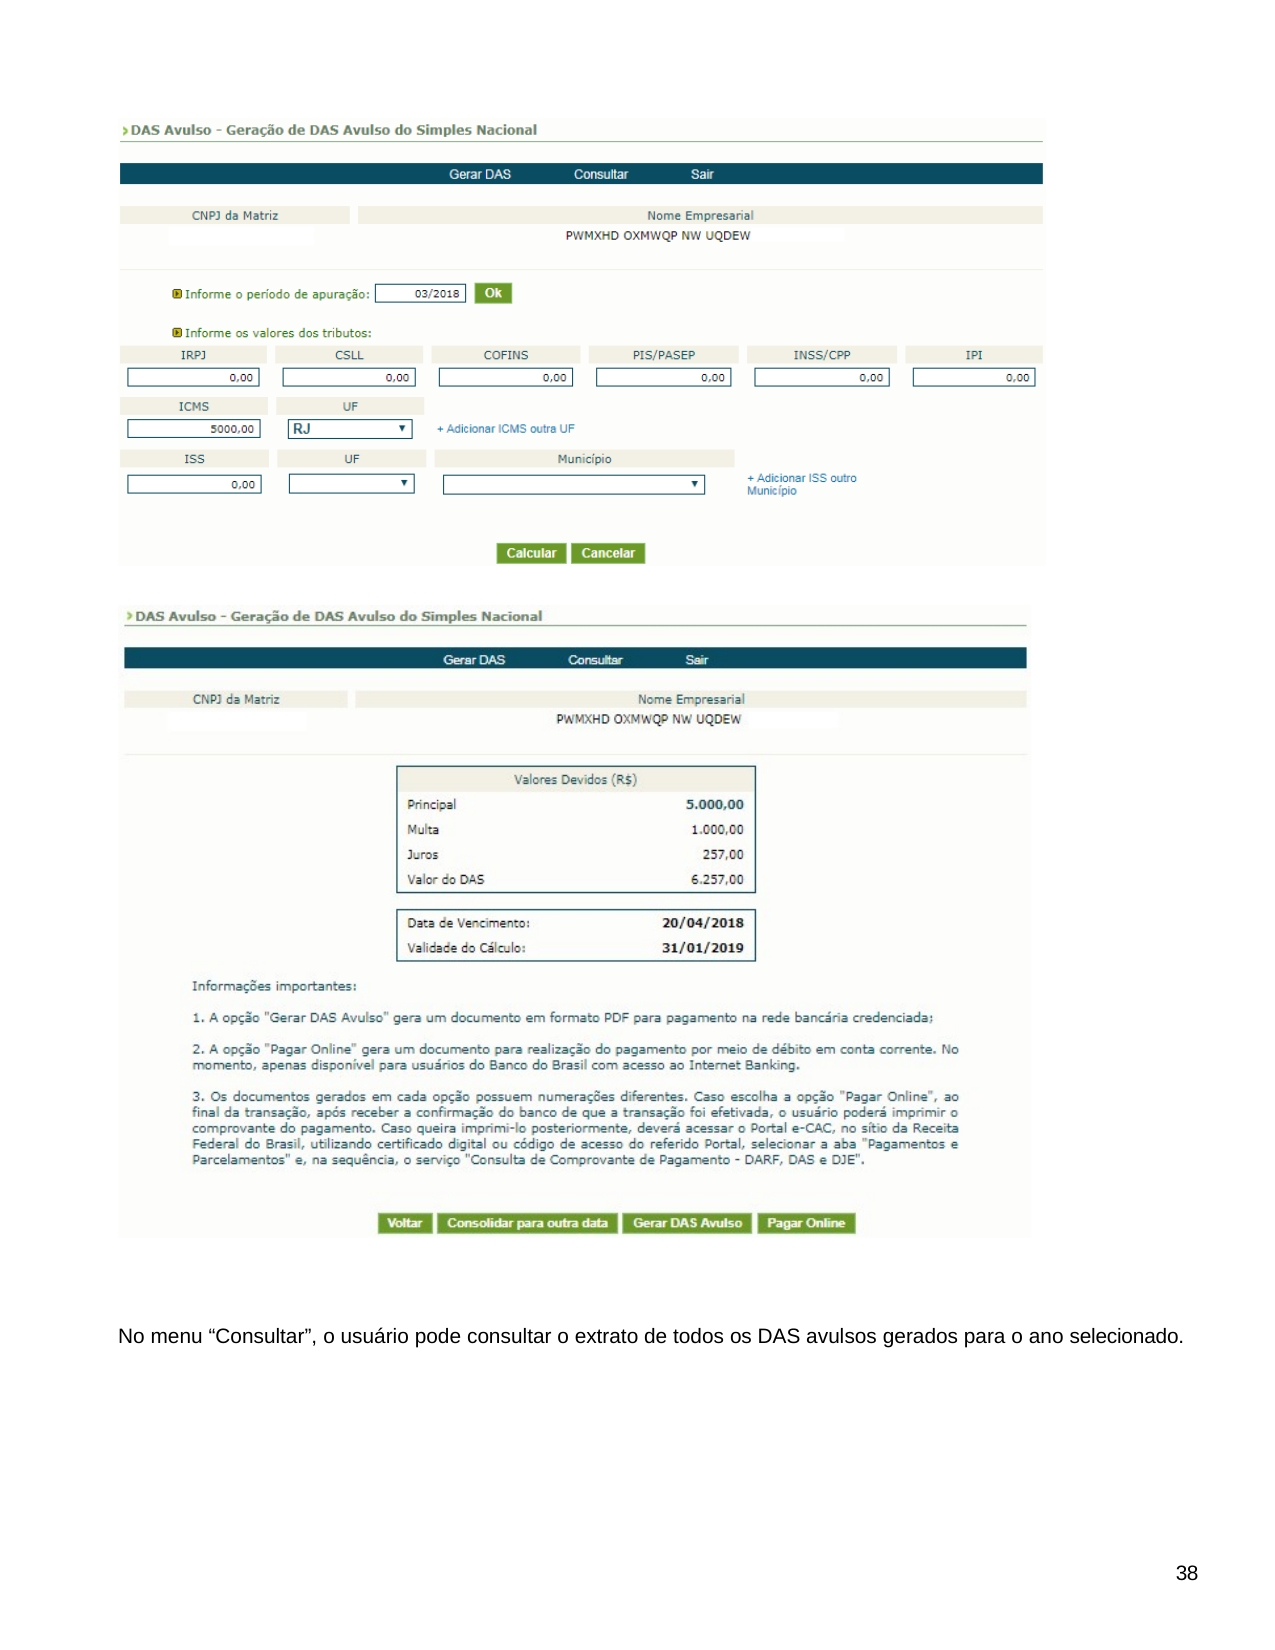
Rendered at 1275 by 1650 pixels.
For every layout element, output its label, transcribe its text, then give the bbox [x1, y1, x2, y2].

text No menu “Consultar”, o usuário pode consultar o extrato de todos os DAS avulsos gerados para o ano selecionado. [118, 1324, 1227, 1348]
picture [118, 605, 1032, 1238]
picture [118, 118, 1046, 566]
